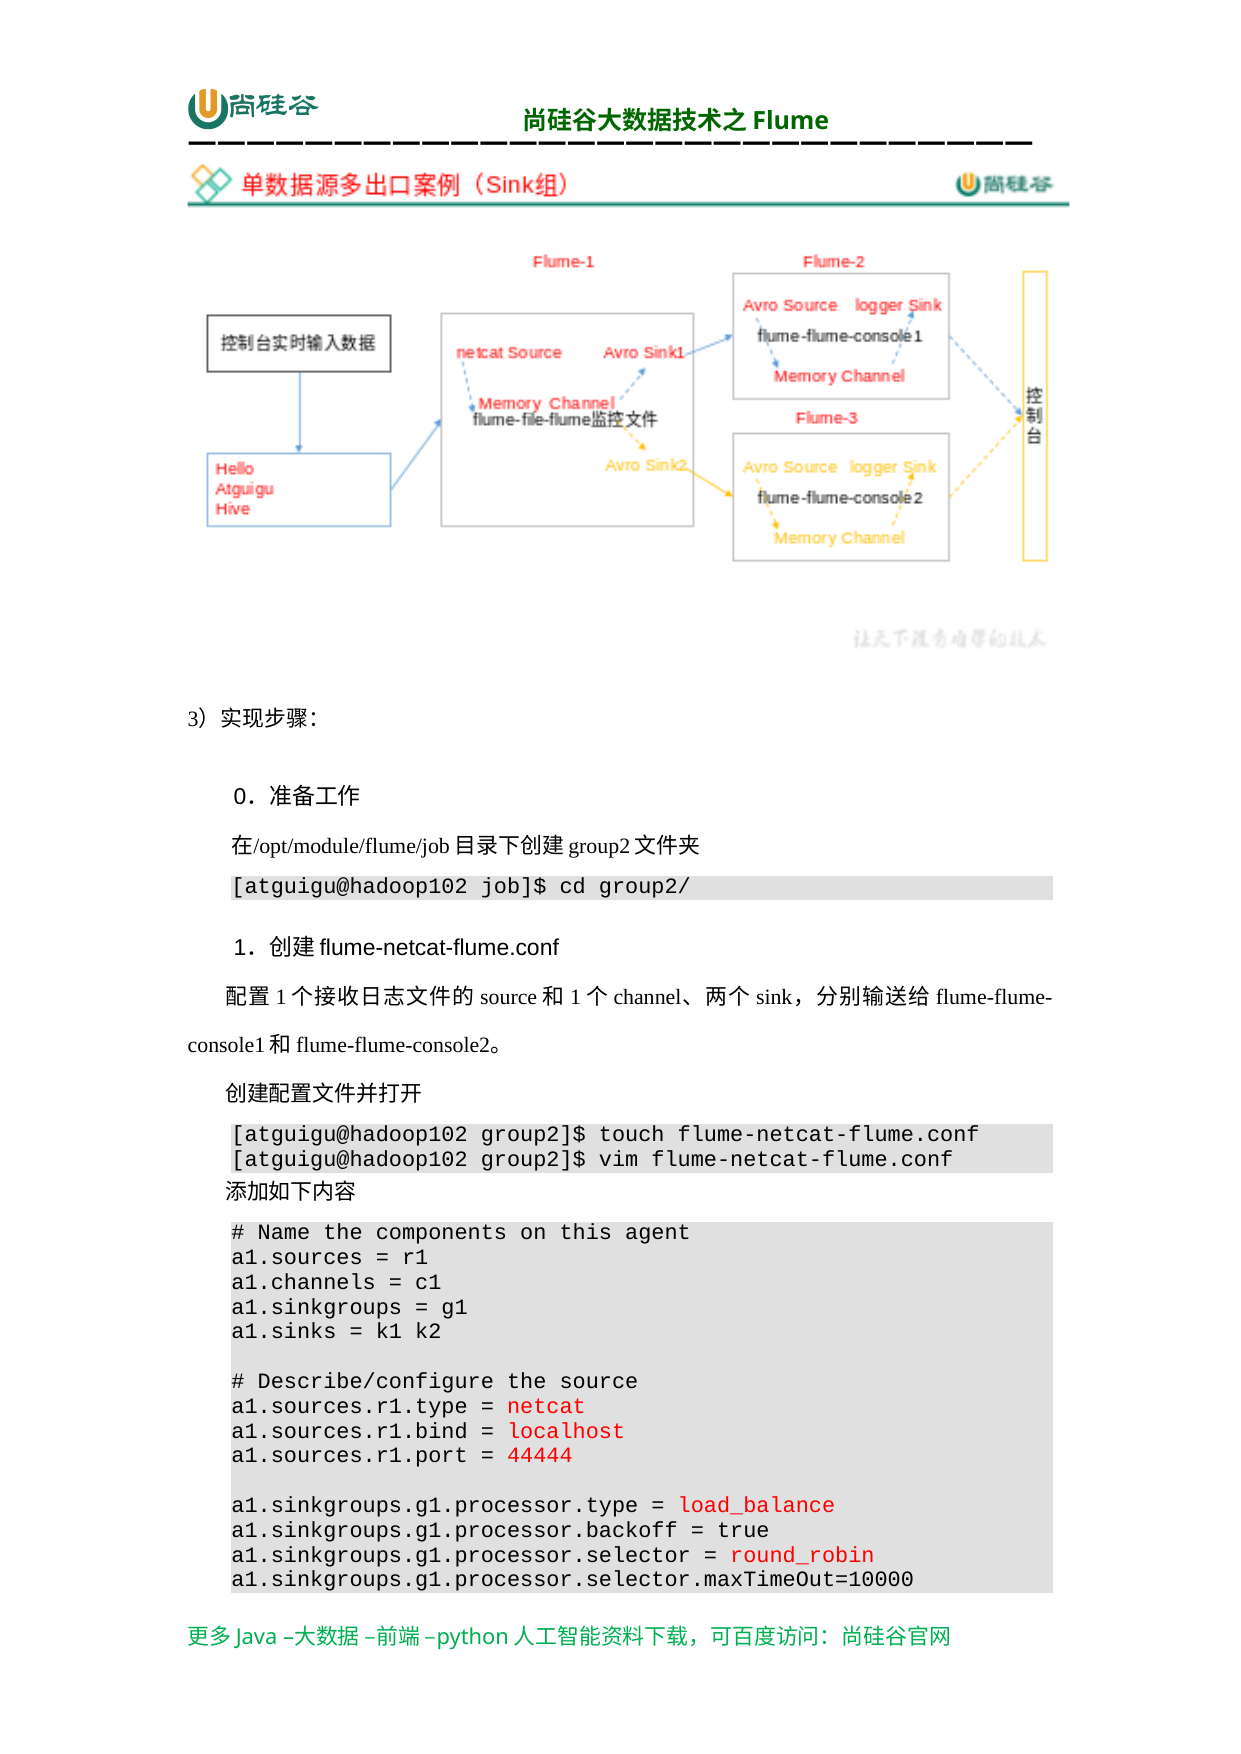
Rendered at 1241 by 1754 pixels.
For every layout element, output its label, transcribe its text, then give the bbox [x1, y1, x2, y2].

text a1.sinkgroups.g1.processor.type = load_balance [231, 1494, 1053, 1519]
text 3）实现步骤： [187, 662, 1053, 733]
text # Describe/configure the source [231, 1370, 1053, 1395]
text a1.sources.r1.bind = localhost [231, 1420, 1053, 1445]
text a1.sinks = k1 k2 [231, 1321, 1053, 1346]
text a1.sources = r1 [231, 1246, 1053, 1271]
text # Name the components on this agent [231, 1222, 1053, 1246]
text a1.sinkgroups = g1 [231, 1296, 1053, 1321]
text 配置1个接收日志文件的source和1个channel、两个sink，分别输送给flume-flume-console1和flume-flume-console2。 [187, 978, 1053, 1059]
text [atguigu@hadoop102 group2]$ vim flume-netcat-flume.conf [231, 1148, 1053, 1173]
text a1.sinkgroups.g1.processor.selector.maxTimeOut=10000 [231, 1569, 1053, 1593]
text a1.channels = c1 [231, 1271, 1053, 1296]
text 添加如下内容 [225, 1173, 1053, 1206]
text a1.sinkgroups.g1.processor.backoff = true [231, 1519, 1053, 1544]
text [atguigu@hadoop102 job]$ cd group2/ [231, 876, 1053, 900]
text a1.sinkgroups.g1.processor.selector = round_robin [231, 1544, 1053, 1569]
text 0．准备工作 [187, 762, 1053, 827]
text [atguigu@hadoop102 group2]$ touch flume-netcat-flume.conf [231, 1124, 1053, 1148]
text 创建配置文件并打开 [225, 1075, 1053, 1108]
text a1.sources.r1.type = netcat [231, 1395, 1053, 1420]
text 1．创建flume-netcat-flume.conf [187, 913, 1053, 978]
picture [187, 88, 320, 130]
text 在/opt/module/flume/job目录下创建group2文件夹 [187, 827, 1053, 860]
text a1.sources.r1.port = 44444 [231, 1445, 1053, 1469]
